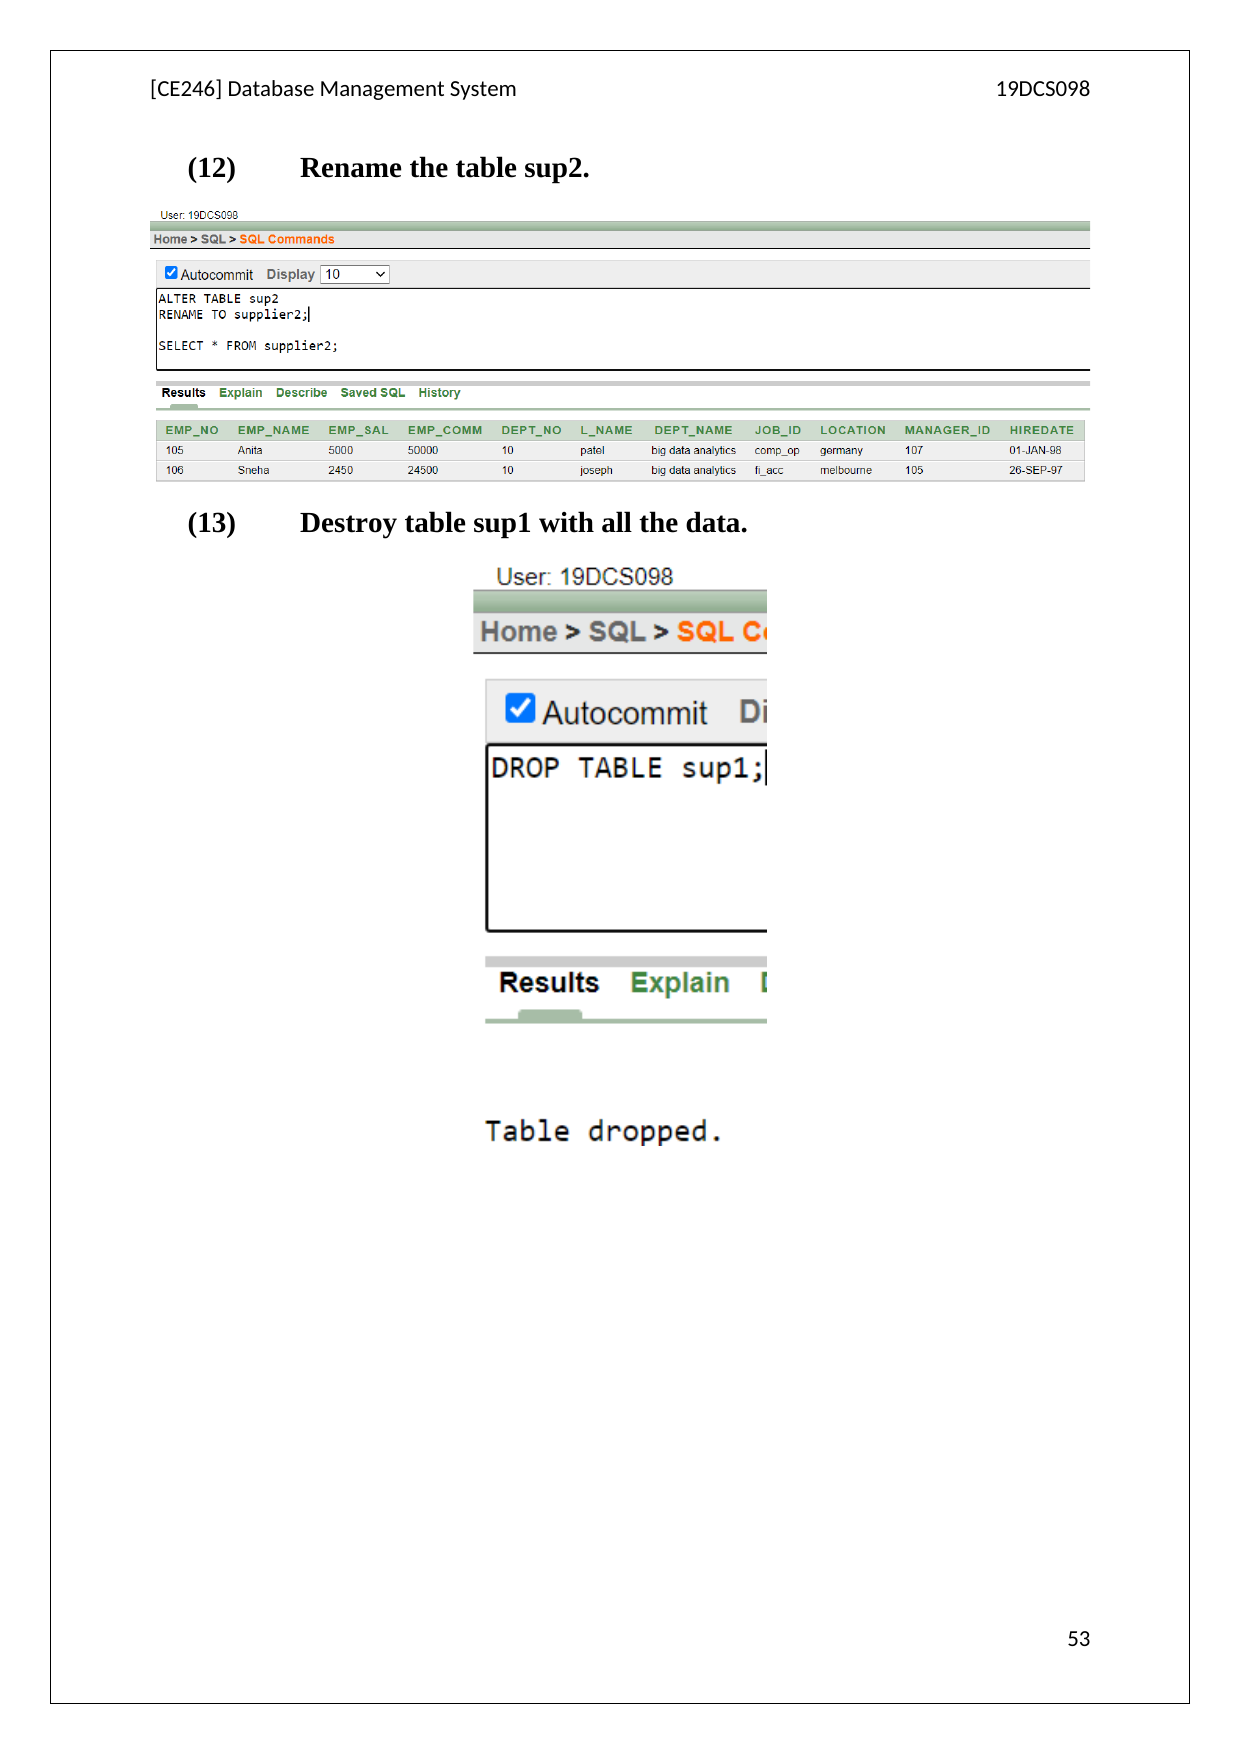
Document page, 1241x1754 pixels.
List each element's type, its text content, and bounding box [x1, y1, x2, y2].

picture [150, 202, 1091, 486]
picture [473, 557, 767, 1146]
list Destroy table sup1 with all the data. [187, 505, 1090, 538]
list Rename the table sup2. [187, 150, 1090, 183]
